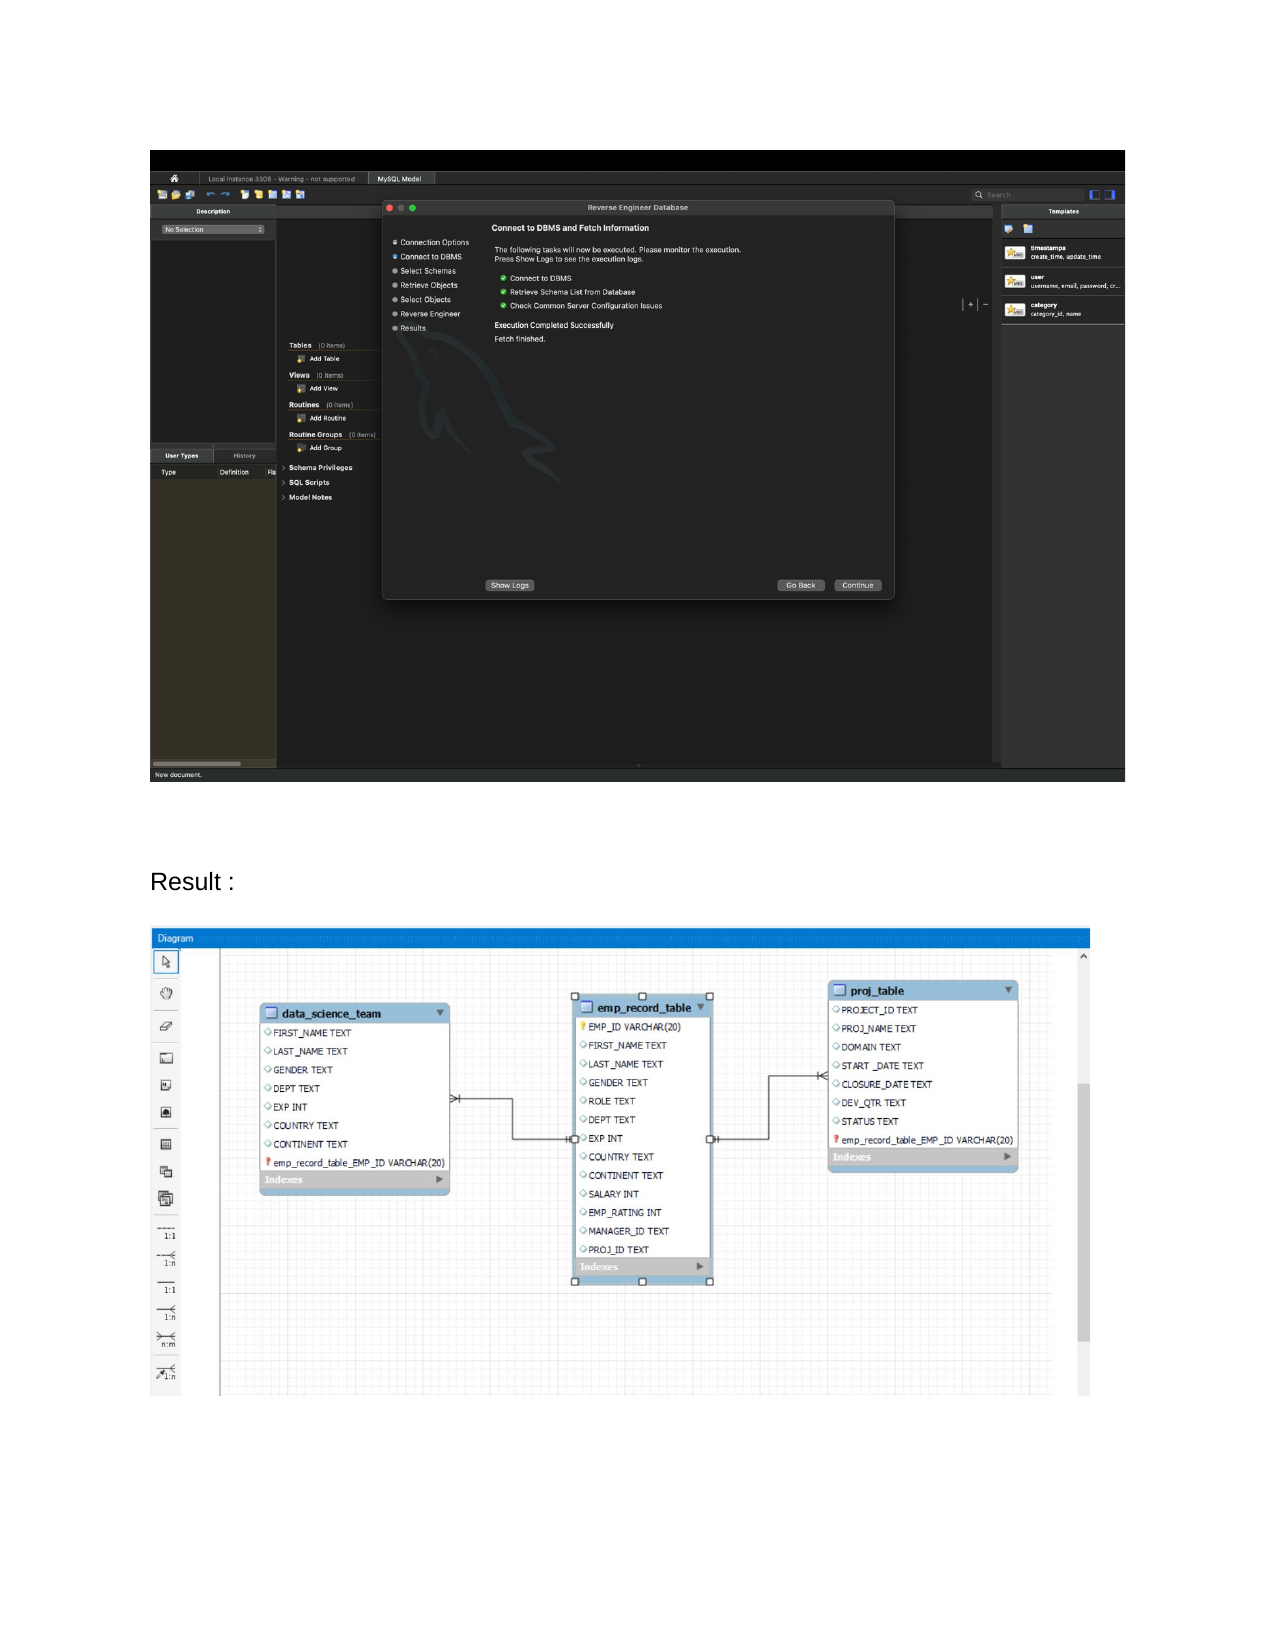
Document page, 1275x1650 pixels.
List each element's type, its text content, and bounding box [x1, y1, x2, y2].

text Result : [150, 867, 1125, 896]
picture [150, 925, 1091, 1396]
picture [150, 150, 1125, 782]
